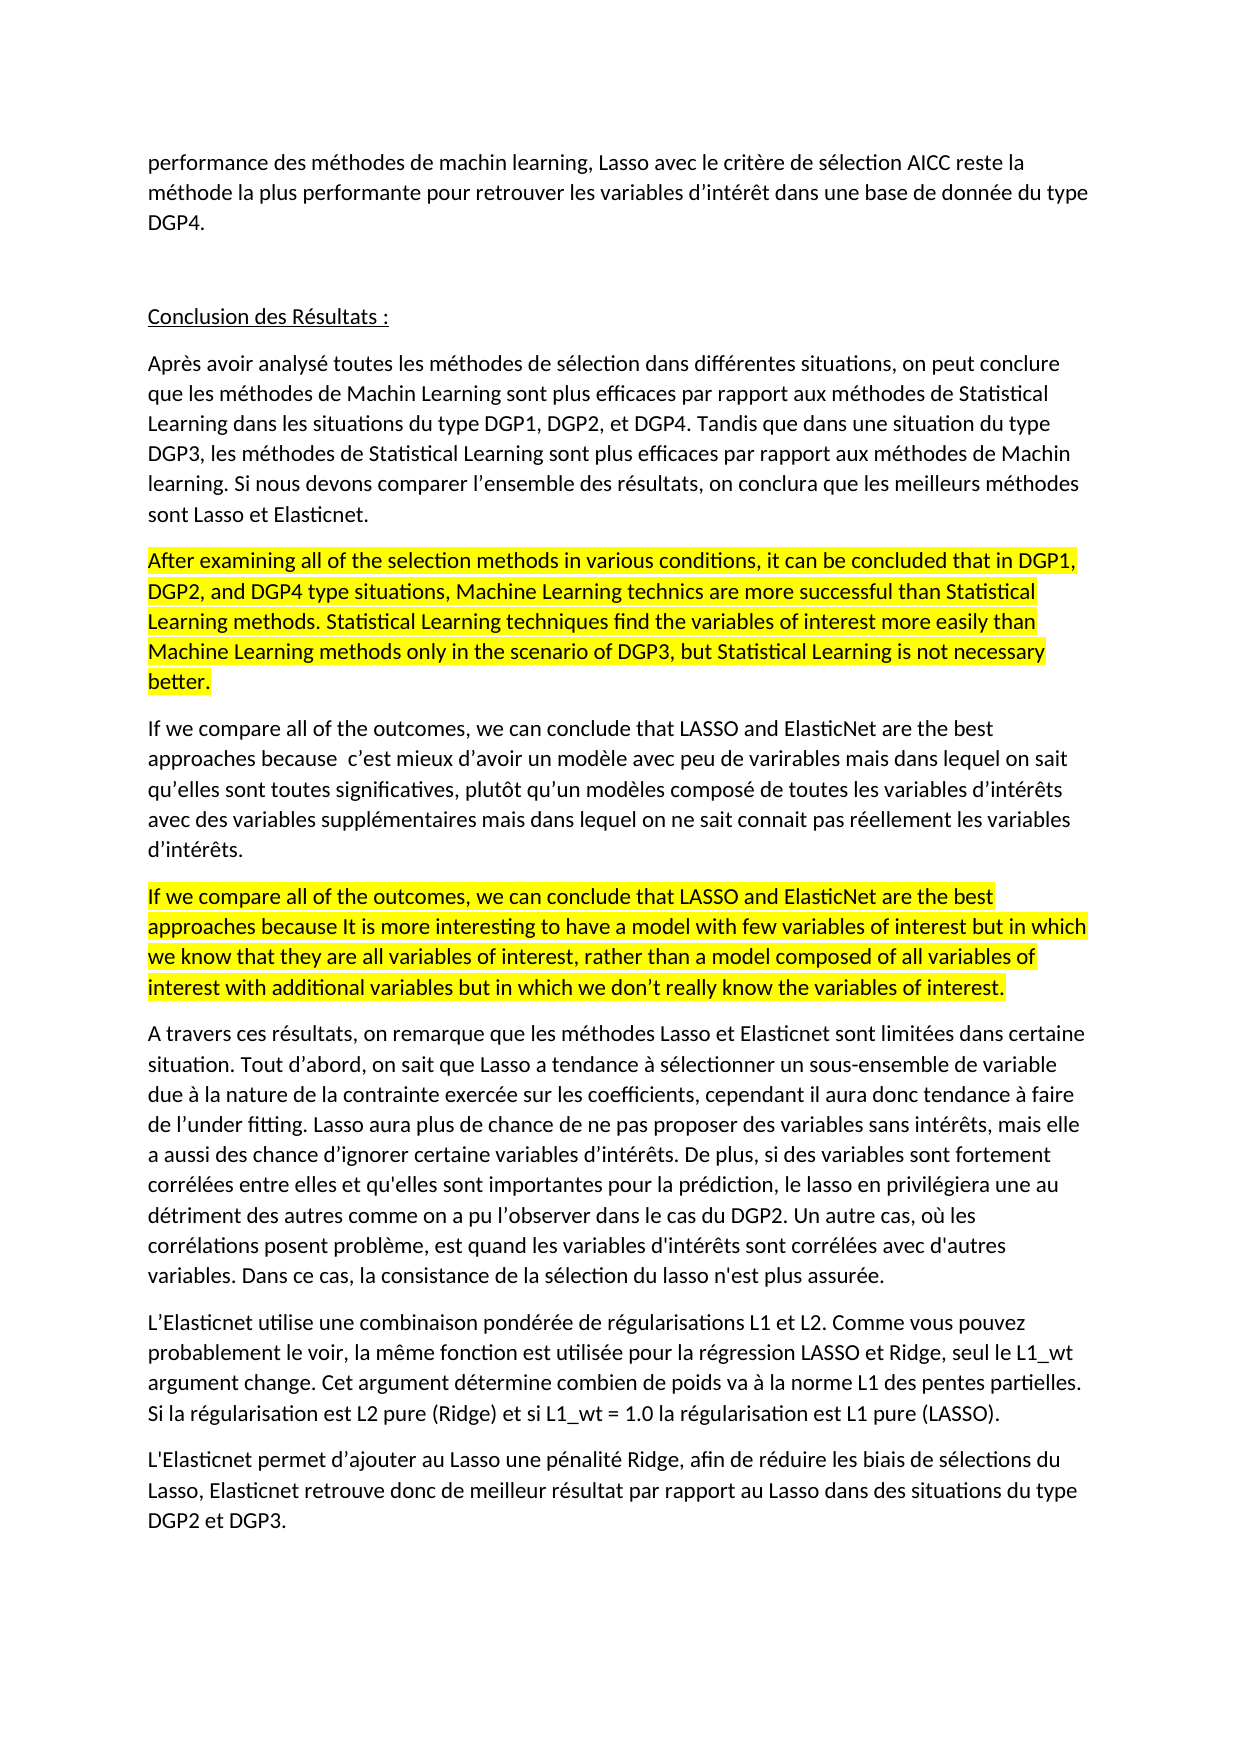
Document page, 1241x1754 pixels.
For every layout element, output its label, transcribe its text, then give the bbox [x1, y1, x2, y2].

text L’Elasticnet utilise une combinaison pondérée de régularisations L1 et L2. Comme vous pouvez probablement le voir, la même fonction est utilisée pour la régression LASSO et Ridge, seul le L1_wt argument change. Cet argument détermine combien de poids va à la norme L1 des pentes partielles. Si la régularisation est L2 pure (Ridge) et si L1_wt = 1.0 la régularisation est L1 pure (LASSO). [148, 1308, 1093, 1427]
text L'Elasticnet permet d’ajouter au Lasso une pénalité Ridge, afin de réduire les biais de sélections du Lasso, Elasticnet retrouve donc de meilleur résultat par rapport au Lasso dans des situations du type DGP2 et DGP3. [148, 1446, 1093, 1534]
text Conclusion des Résultats : [148, 302, 1093, 330]
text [148, 148, 1093, 236]
text A travers ces résultats, on remarque que les méthodes Lasso et Elasticnet sont limitées dans certaine situation. Tout d’abord, on sait que Lasso a tendance à sélectionner un sous-ensemble de variable due à la nature de la contrainte exercée sur les coefficients, cependant il aura donc tendance à faire de l’under fitting. Lasso aura plus de chance de ne pas proposer des variables sans intérêts, mais elle a aussi des chance d’ignorer certaine variables d’intérêts. De plus, si des variables sont fortement corrélées entre elles et qu'elles sont importantes pour la prédiction, le lasso en privilégiera une au détriment des autres comme on a pu l’observer dans le cas du DGP2. Un autre cas, où les corrélations posent problème, est quand les variables d'intérêts sont corrélées avec d'autres variables. Dans ce cas, la consistance de la sélection du lasso n'est plus assurée. [148, 1019, 1093, 1289]
text If we compare all of the outcomes, we can conclude that LASSO and ElasticNet are the best approaches because It is more interesting to have a model with few variables of interest but in which we know that they are all variables of interest, rather than a model composed of all variables of interest with additional variables but in which we don’t really know the variables of interest. [148, 882, 1093, 1001]
text If we compare all of the outcomes, we can conclude that LASSO and ElasticNet are the best approaches because c’est mieux d’avoir un modèle avec peu de varirables mais dans lequel on sait qu’elles sont toutes significatives, plutôt qu’un modèles composé de toutes les variables d’intérêts avec des variables supplémentaires mais dans lequel on ne sait connait pas réellement les variables d’intérêts. [148, 714, 1093, 863]
text After examining all of the selection methods in various conditions, it can be concluded that in DGP1, DGP2, and DGP4 type situations, Machine Learning technics are more successful than Statistical Learning methods. Statistical Learning techniques find the variables of interest more easily than Machine Learning methods only in the scenario of DGP3, but Statistical Learning is not necessary better. [148, 547, 1093, 695]
text Après avoir analysé toutes les méthodes de sélection dans différentes situations, on peut conclure que les méthodes de Machin Learning sont plus efficaces par rapport aux méthodes de Statistical Learning dans les situations du type DGP1, DGP2, et DGP4. Tandis que dans une situation du type DGP3, les méthodes de Statistical Learning sont plus efficaces par rapport aux méthodes de Machin learning. Si nous devons comparer l’ensemble des résultats, on conclura que les meilleurs méthodes sont Lasso et Elasticnet. [148, 349, 1093, 528]
